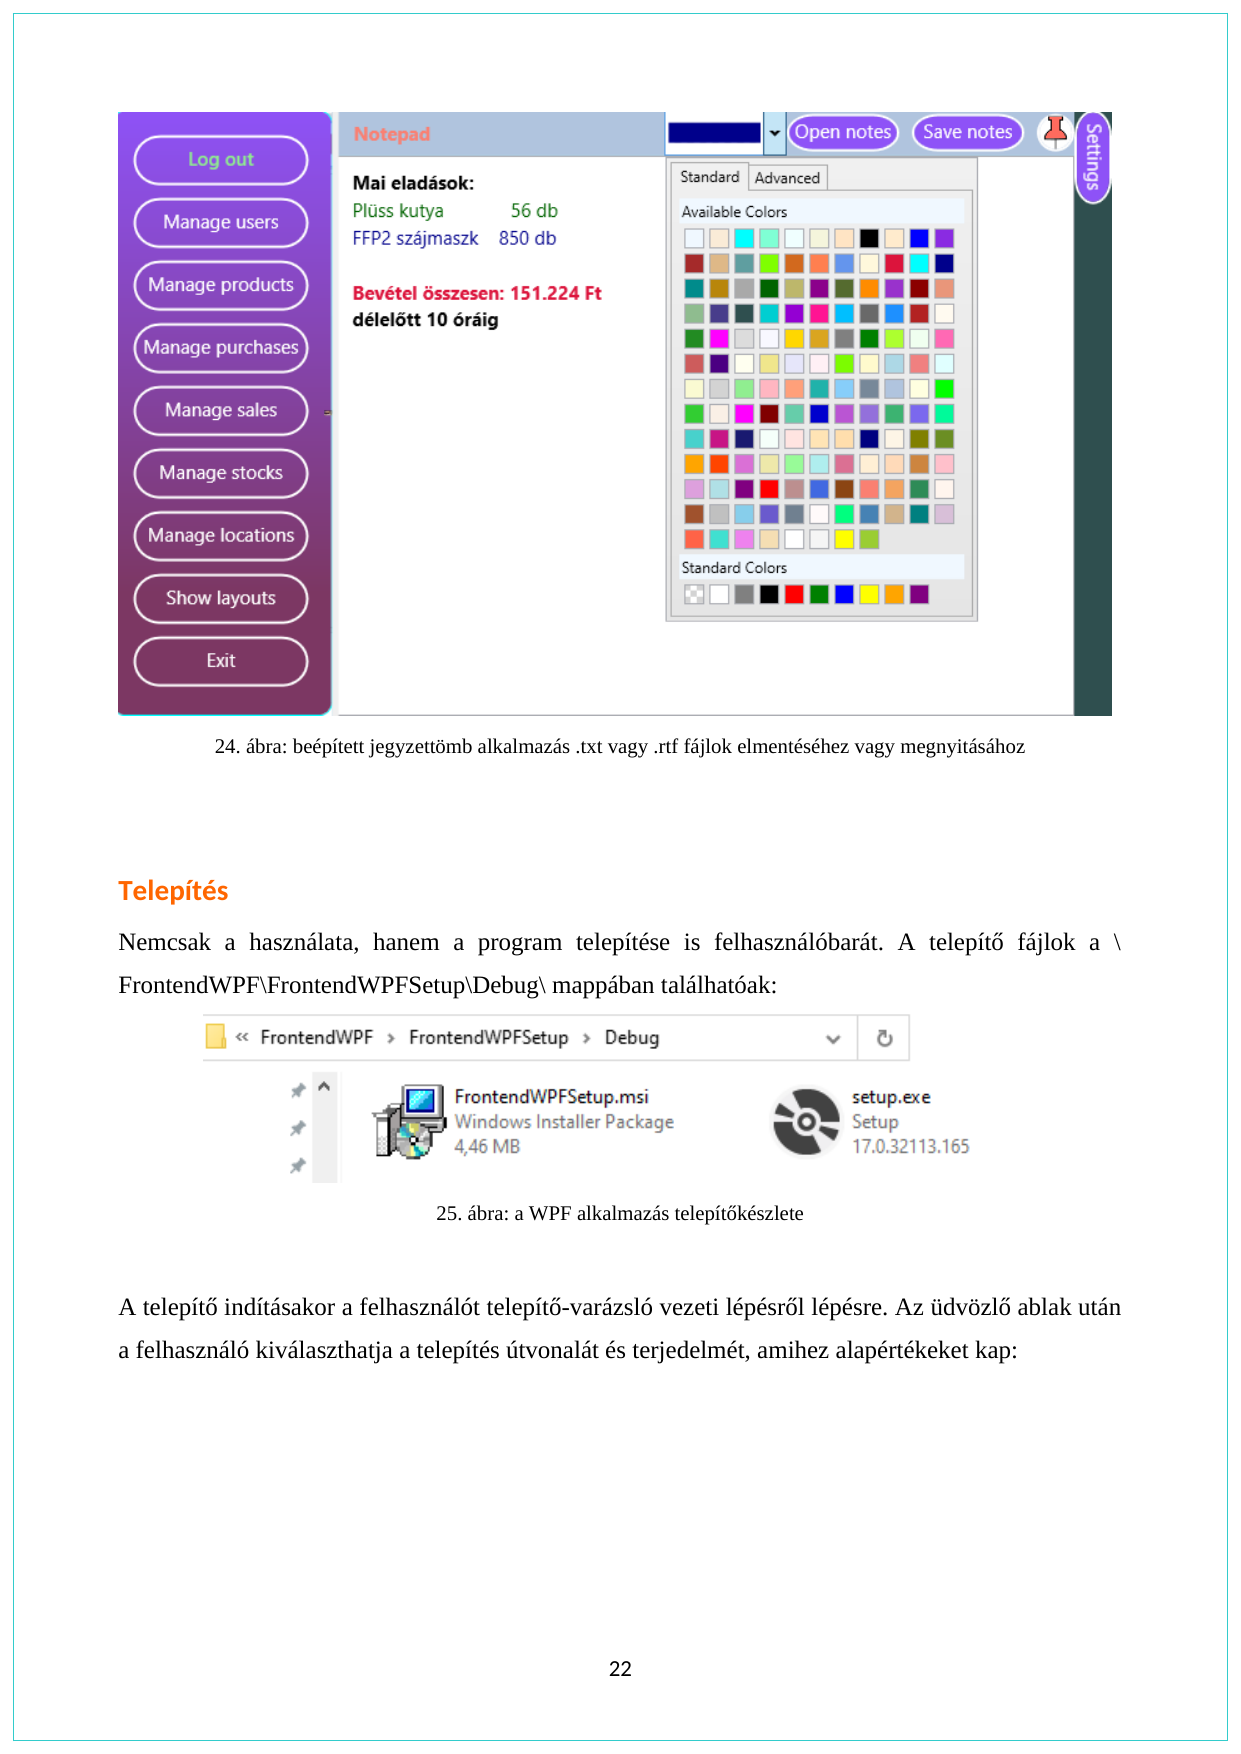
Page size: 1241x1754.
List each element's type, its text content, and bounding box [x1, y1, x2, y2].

picture [203, 1013, 1037, 1183]
text 25. ábra: a WPF alkalmazás telepítőkészlete [118, 1201, 1122, 1225]
subtitle Telepítés [118, 872, 1122, 908]
text 24. ábra: beépített jegyzettömb alkalmazás .txt vagy .rtf fájlok elmentéséhez vagy megnyitásához [118, 734, 1122, 758]
text A telepítő indításakor a felhasználót telepítő-varázsló vezeti lépésről lépésre. Az üdvözlő ablak után a felhasználó kiválaszthatja a telepítés útvonalát és terjedelmét, amihez alapértékeket kap: [118, 1292, 1122, 1363]
picture [118, 112, 1112, 716]
text Nemcsak a használata, hanem a program telepítése is felhasználóbarát. A telepítő fájlok a \FrontendWPF\FrontendWPFSetup\Debug\ mappában találhatóak: [118, 927, 1122, 999]
